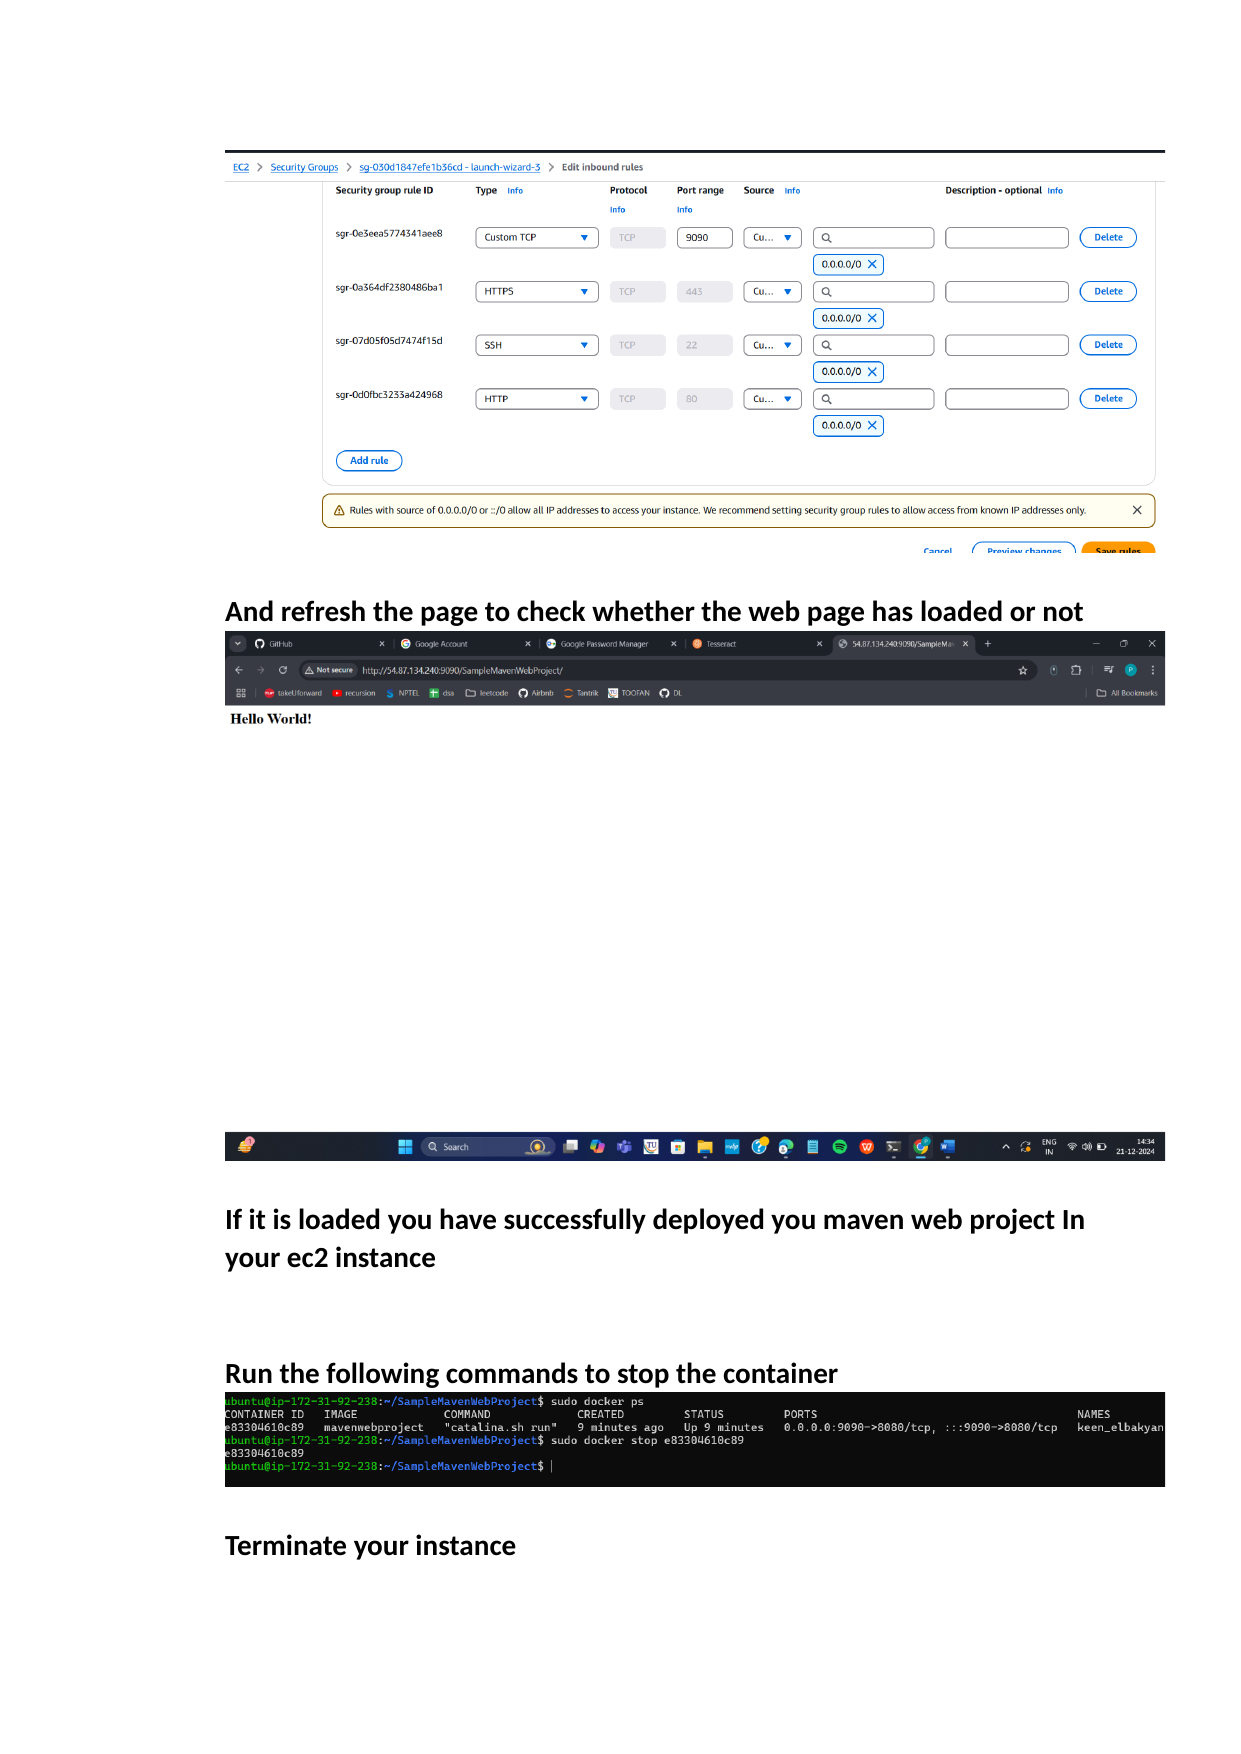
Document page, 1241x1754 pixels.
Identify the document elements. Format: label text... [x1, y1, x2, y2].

picture [225, 1392, 1166, 1487]
picture [225, 631, 1166, 1161]
list If it is loaded you have successfully deployed you maven web project In your ec2 instance [225, 1201, 1090, 1275]
list Run the following commands to stop the container [225, 1355, 1090, 1392]
list Terminate your instance [225, 1527, 1090, 1562]
picture [225, 150, 1166, 553]
list And refresh the page to check whether the web page has loaded or not [225, 593, 1090, 629]
